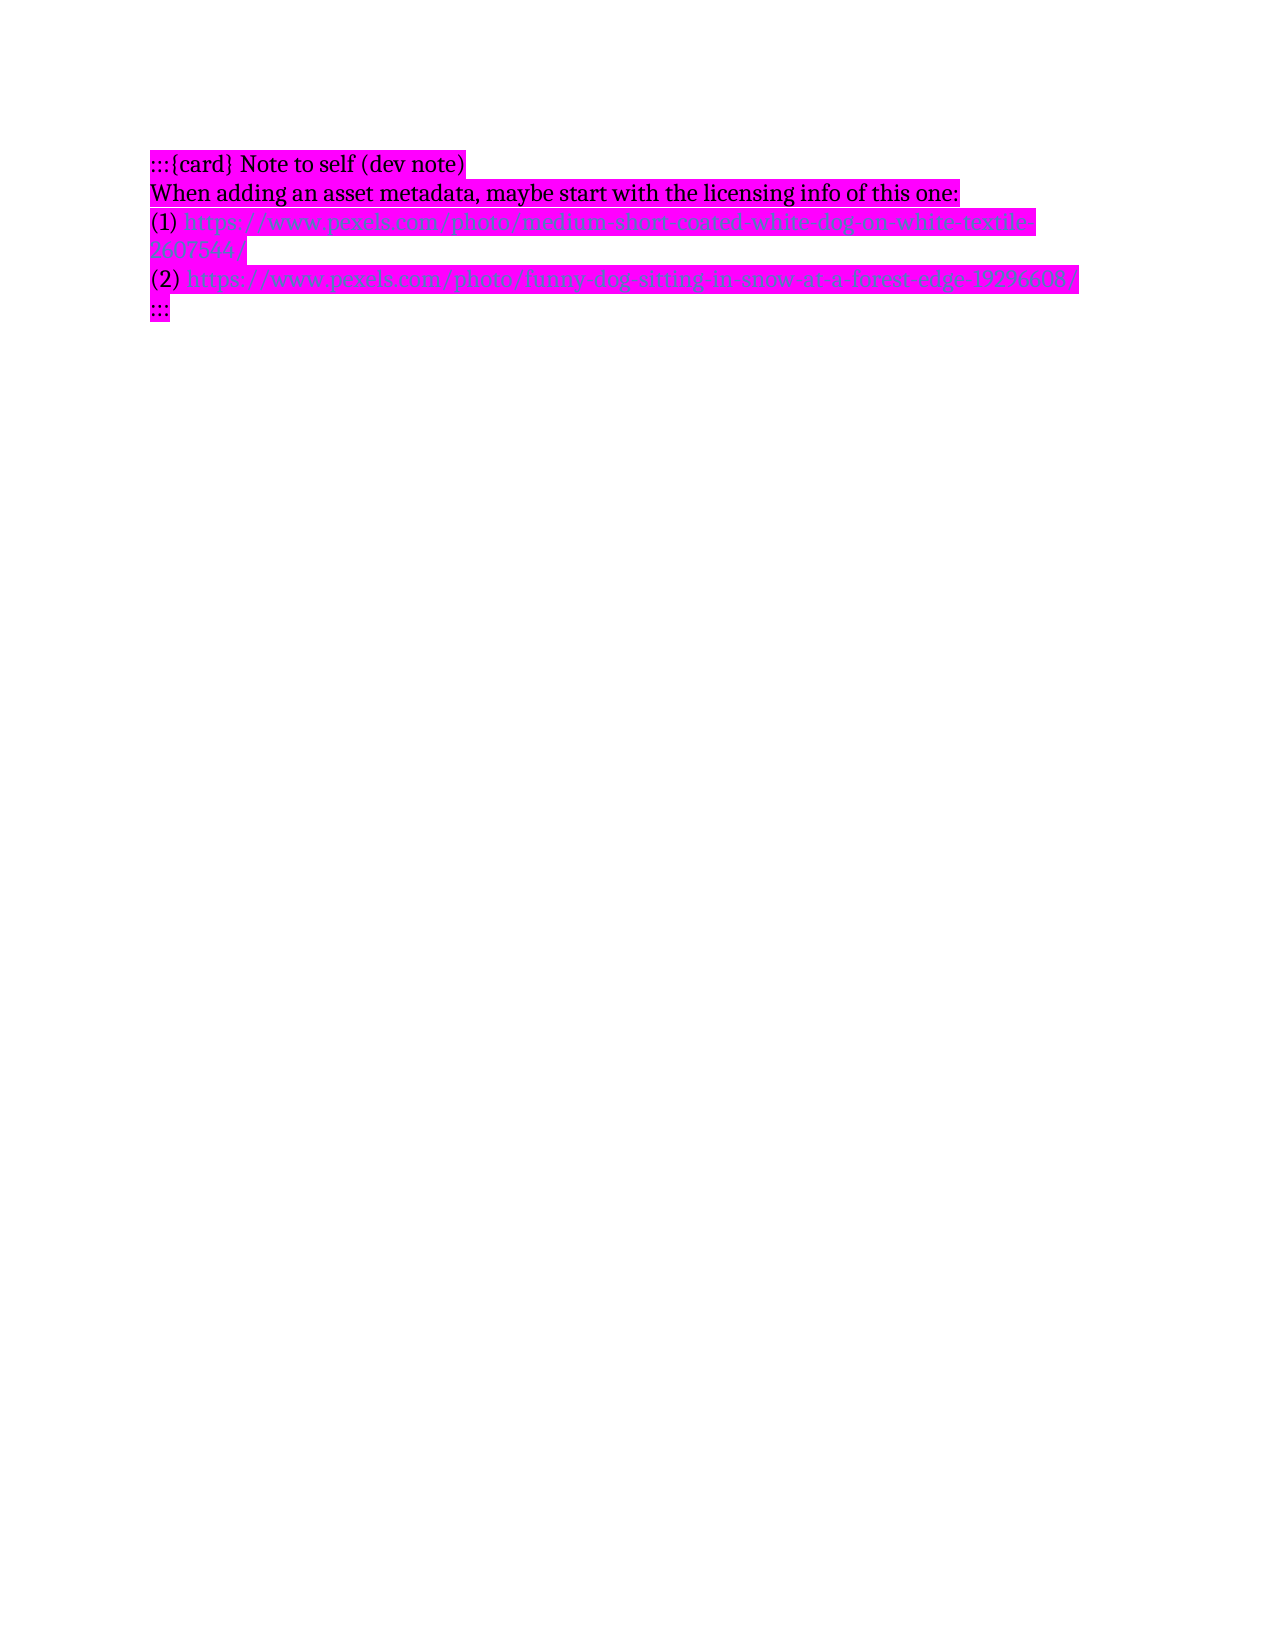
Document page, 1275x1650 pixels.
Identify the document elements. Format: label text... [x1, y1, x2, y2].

text :::{card} Note to self (dev note) When adding an asset metadata, maybe start with the licensing info of this one: (1) https://www.pexels.com/photo/medium-short-coated-white-dog-on-white-textile-2607544/ (2) https://www.pexels.com/photo/funny-dog-sitting-in-snow-at-a-forest-edge-19296608/ ::: [150, 150, 1125, 322]
